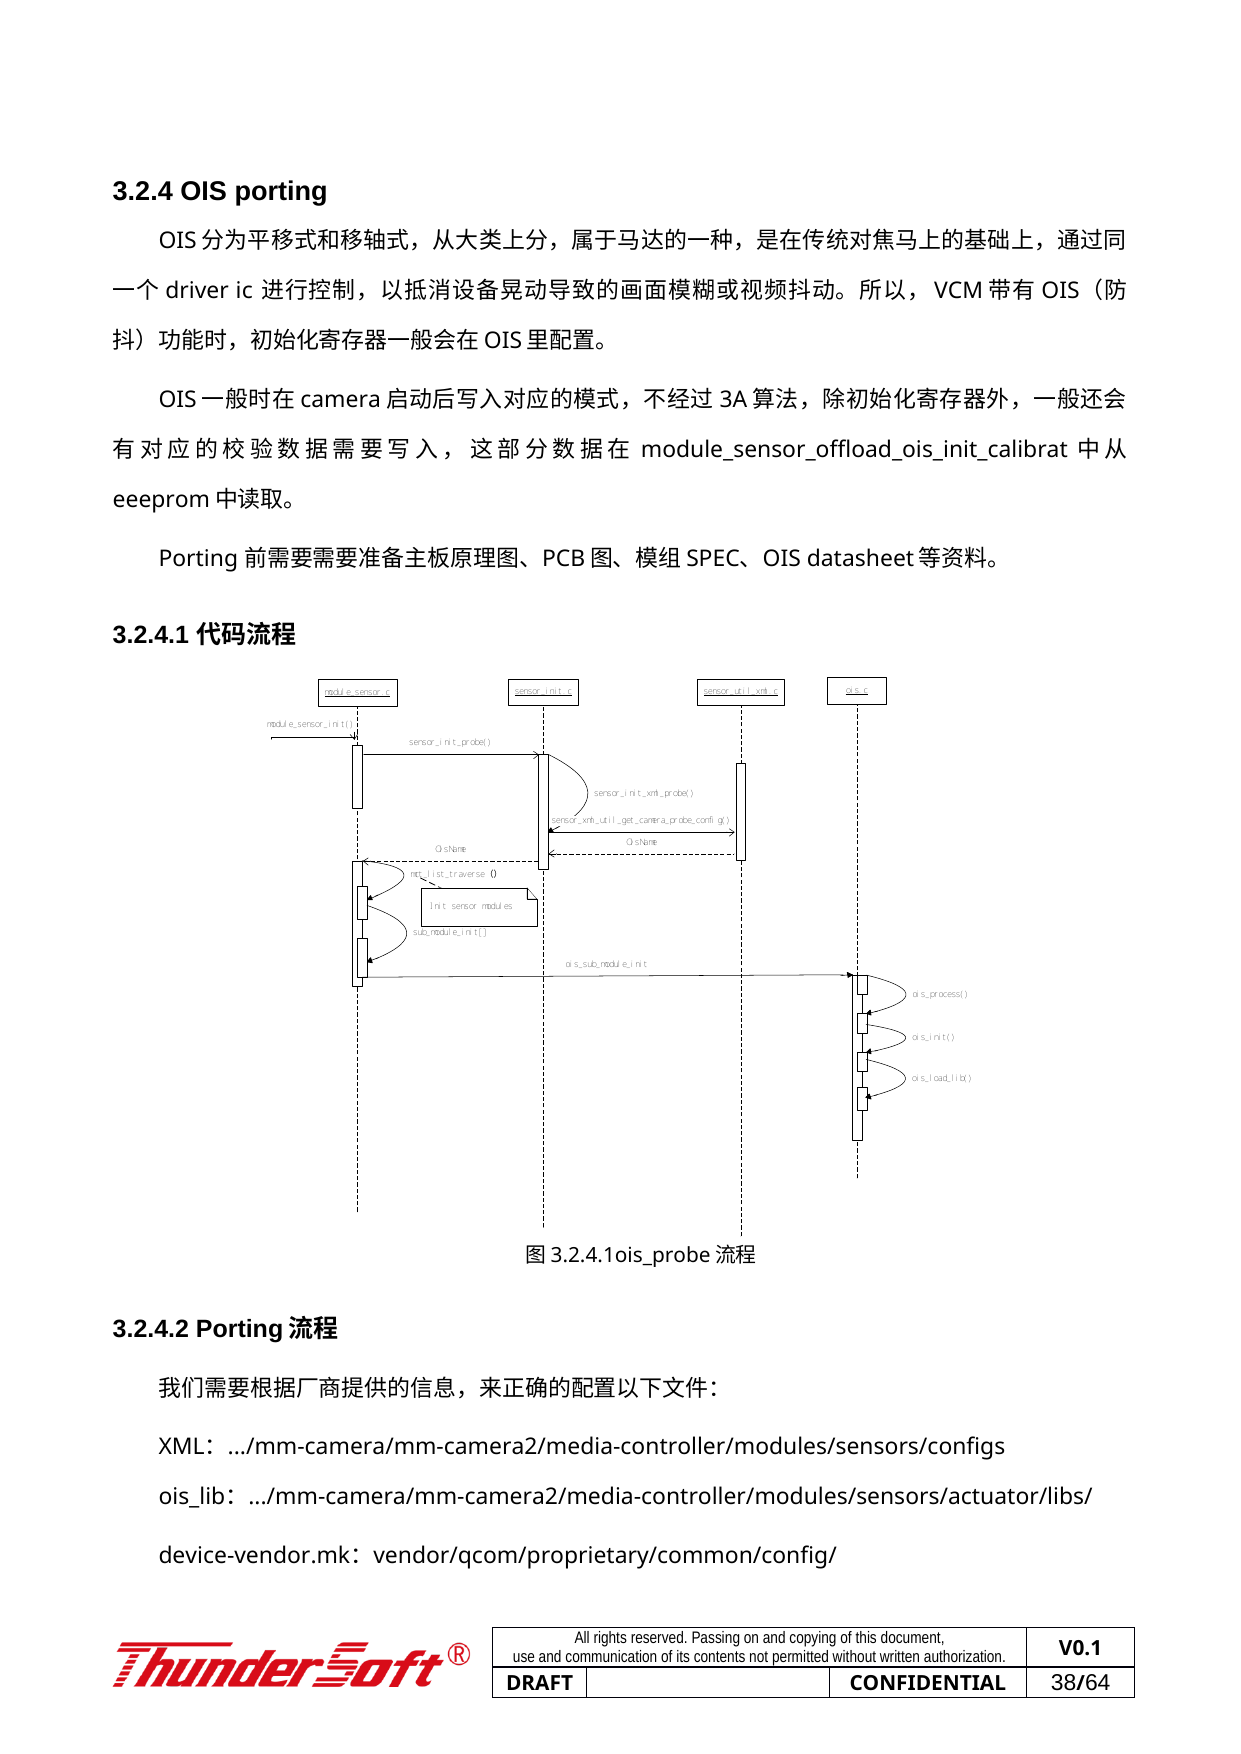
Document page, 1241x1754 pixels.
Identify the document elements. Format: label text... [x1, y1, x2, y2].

text 图3.2.4.1ois_probe流程 [112, 1238, 1128, 1268]
text device-vendor.mk：vendor/qcom/proprietary/common/config/ [112, 1537, 1128, 1570]
picture [112, 1638, 480, 1687]
subtitle 3.2.4 OIS porting [112, 175, 1128, 206]
text OIS一般时在camera启动后写入对应的模式，不经过3A算法，除初始化寄存器外，一般还会有对应的校验数据需要写入，这部分数据在module_sensor_offload_ois_init_calibrat中从eeeprom中读取。 [112, 381, 1128, 514]
text Porting 前需要需要准备主板原理图、PCB图、模组SPEC、OIS datasheet等资料。 [112, 539, 1128, 573]
subtitle 3.2.4.1 代码流程 [112, 614, 1128, 651]
text 我们需要根据厂商提供的信息，来正确的配置以下文件： [112, 1369, 1128, 1403]
subtitle 3.2.4.2 Porting流程 [112, 1308, 1128, 1344]
text OIS分为平移式和移轴式，从大类上分，属于马达的一种，是在传统对焦马上的基础上，通过同一个driver ic 进行控制，以抵消设备晃动导致的画面模糊或视频抖动。所以，VCM带有OIS（防抖）功能时，初始化寄存器一般会在OIS里配置。 [112, 222, 1128, 355]
text XML：.../mm-camera/mm-camera2/media-controller/modules/sensors/configs ois_lib：.../mm-camera/mm-camera2/media-controller/modules/sensors/actuator/libs/ [158, 1428, 1128, 1511]
